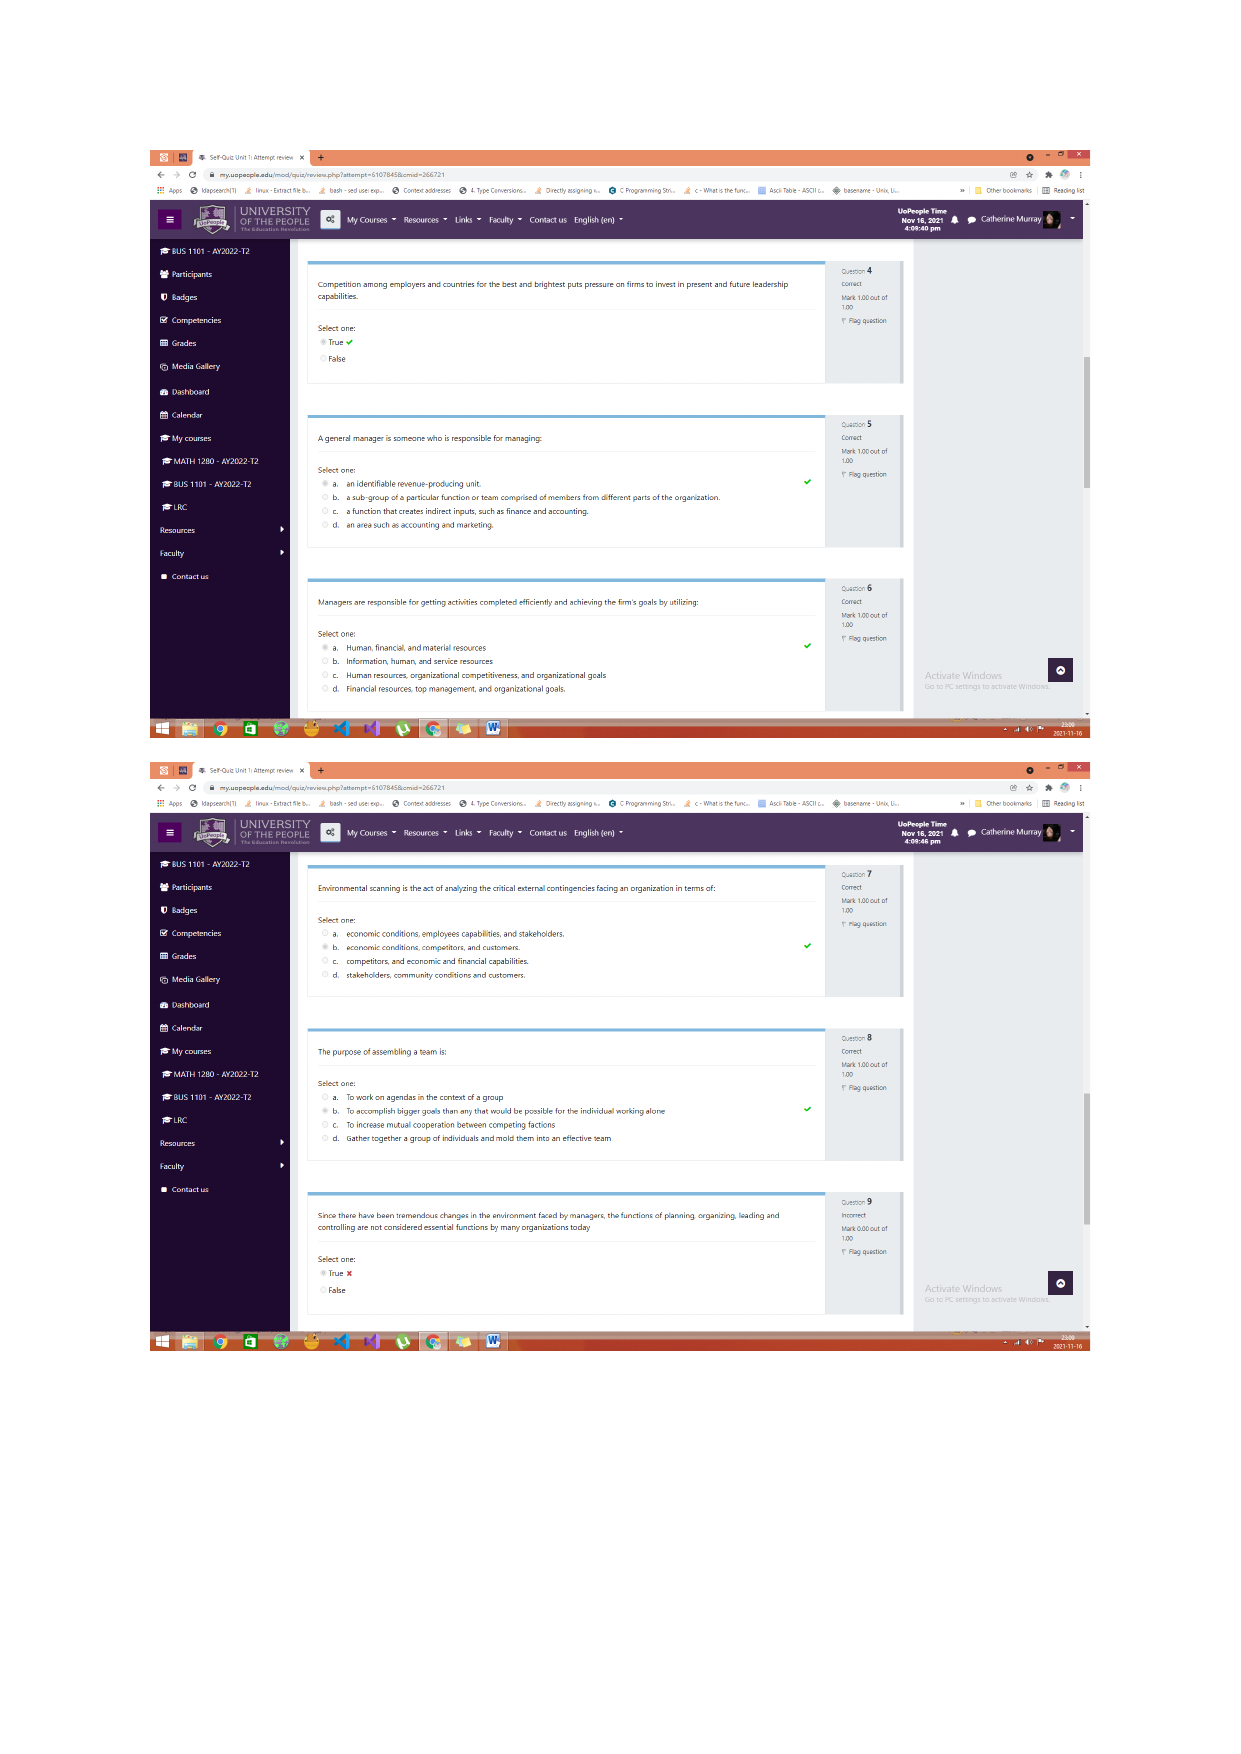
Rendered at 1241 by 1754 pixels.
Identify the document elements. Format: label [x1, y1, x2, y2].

picture [150, 150, 1091, 738]
picture [150, 762, 1091, 1351]
